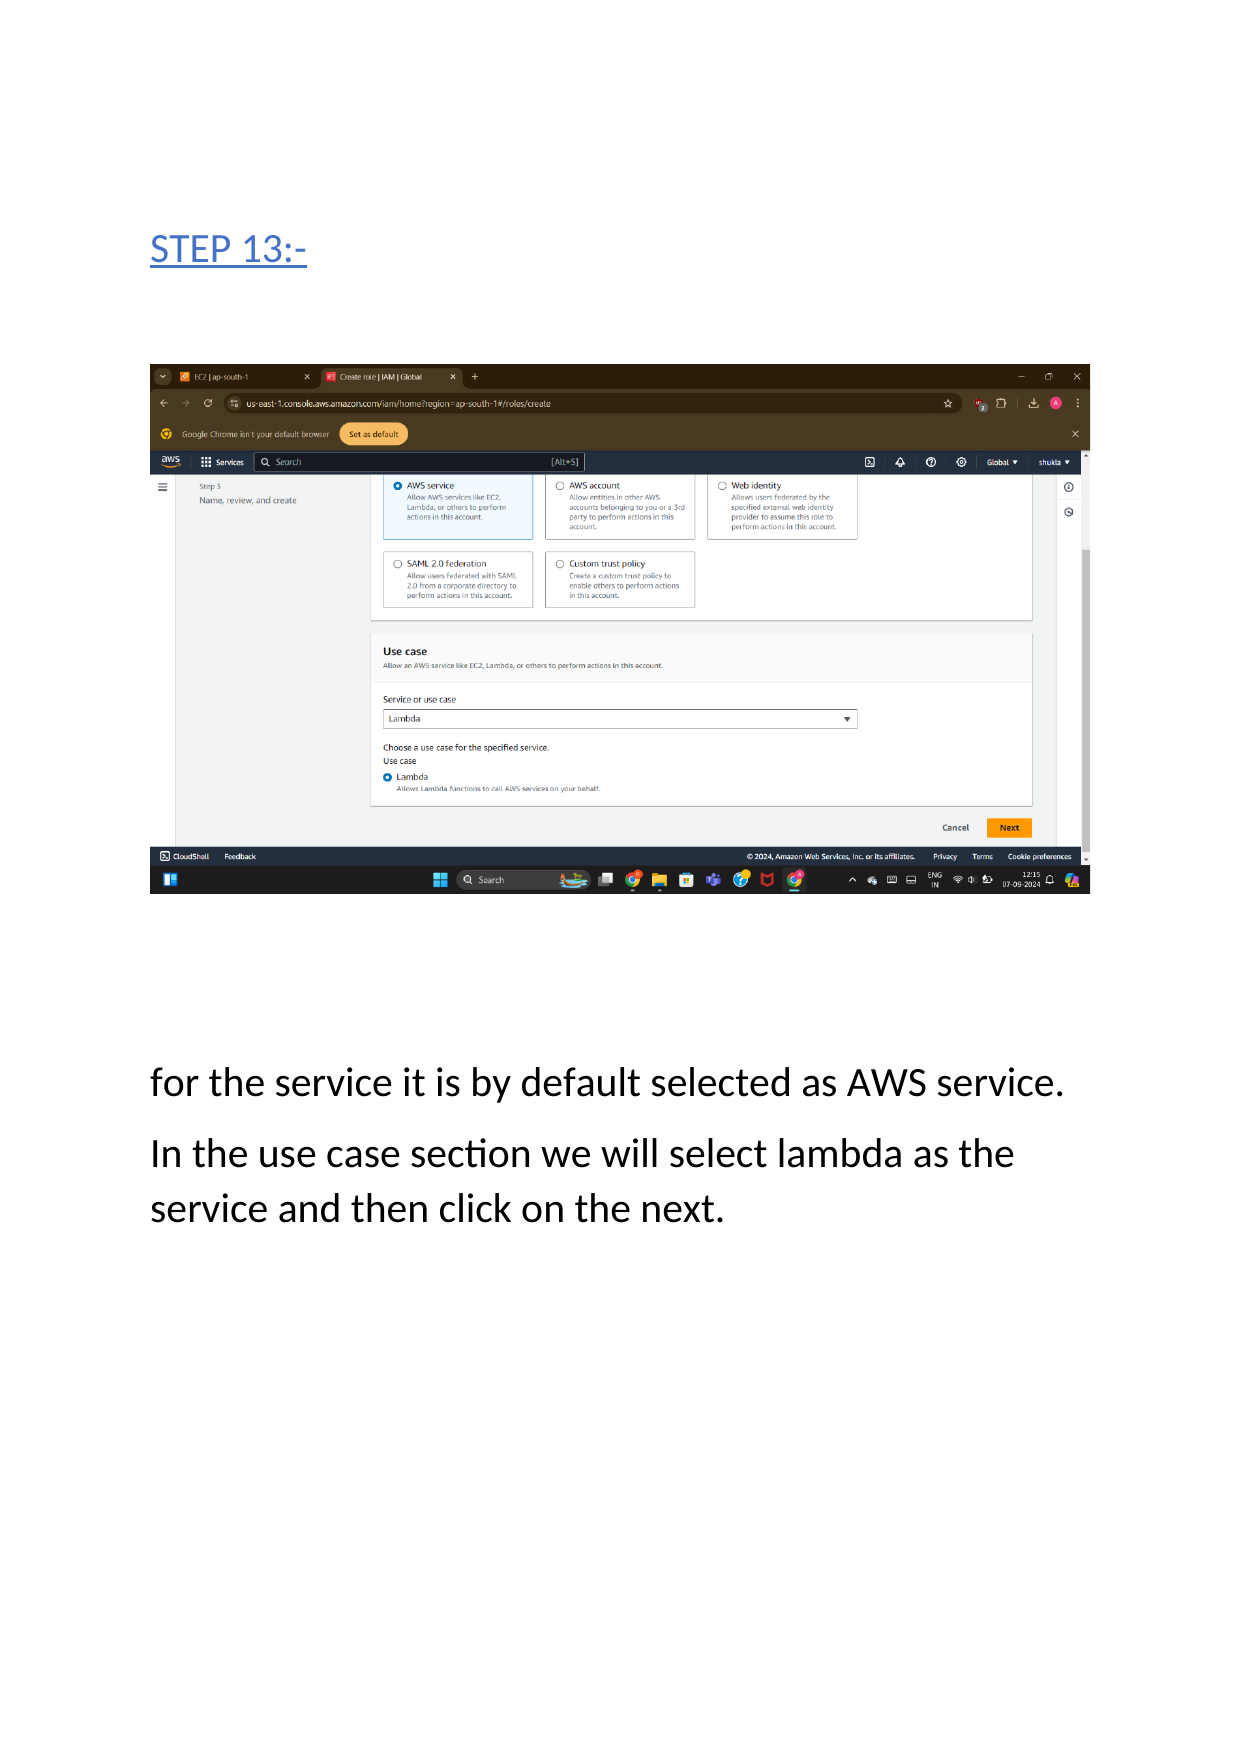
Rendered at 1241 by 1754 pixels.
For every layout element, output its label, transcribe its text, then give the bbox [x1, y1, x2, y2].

text In the use case section we will select lambda as the service and then click on the next. [150, 1127, 1090, 1233]
text STEP 13:- [150, 222, 1090, 272]
picture [150, 364, 1091, 894]
text for the service it is by default selected as AWS service. [150, 1056, 1090, 1106]
